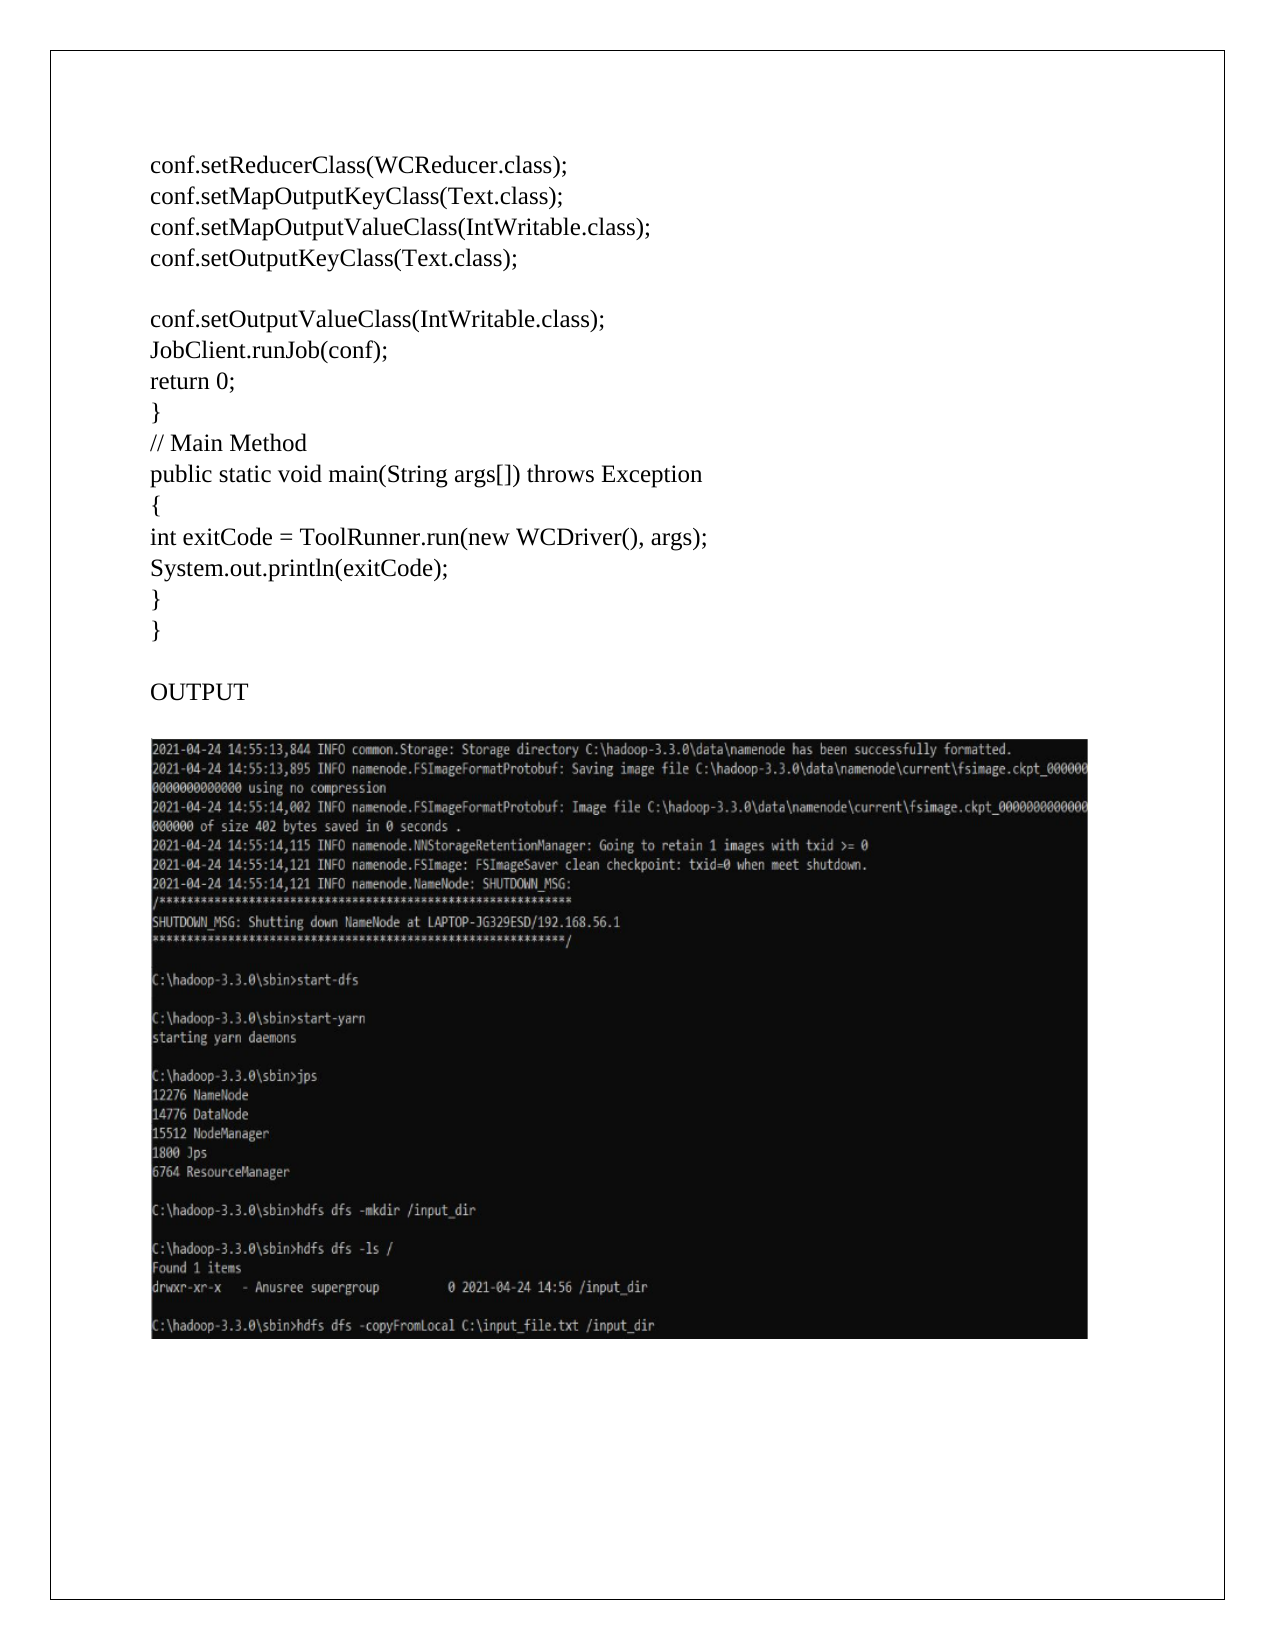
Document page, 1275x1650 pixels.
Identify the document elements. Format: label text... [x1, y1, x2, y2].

text } [150, 615, 1125, 643]
text // Main Method [150, 428, 1125, 457]
text public static void main(String args[]) throws Exception [150, 459, 1125, 488]
text } [150, 397, 1125, 426]
picture [150, 738, 1088, 1339]
text System.out.println(exitCode); [150, 553, 1125, 581]
text JobClient.runJob(conf); [150, 335, 1125, 364]
text { [150, 491, 1125, 519]
text } [150, 584, 1125, 612]
text conf.setOutputKeyClass(Text.class); [150, 243, 1125, 272]
text int exitCode = ToolRunner.run(new WCDriver(), args); [150, 522, 1125, 550]
text conf.setMapOutputValueClass(IntWritable.class); [150, 212, 1125, 241]
text conf.setReducerClass(WCReducer.class); [150, 150, 1125, 179]
text conf.setMapOutputKeyClass(Text.class); [150, 181, 1125, 210]
text return 0; [150, 366, 1125, 395]
text OUTPUT [150, 677, 1125, 706]
text conf.setOutputValueClass(IntWritable.class); [150, 304, 1125, 333]
